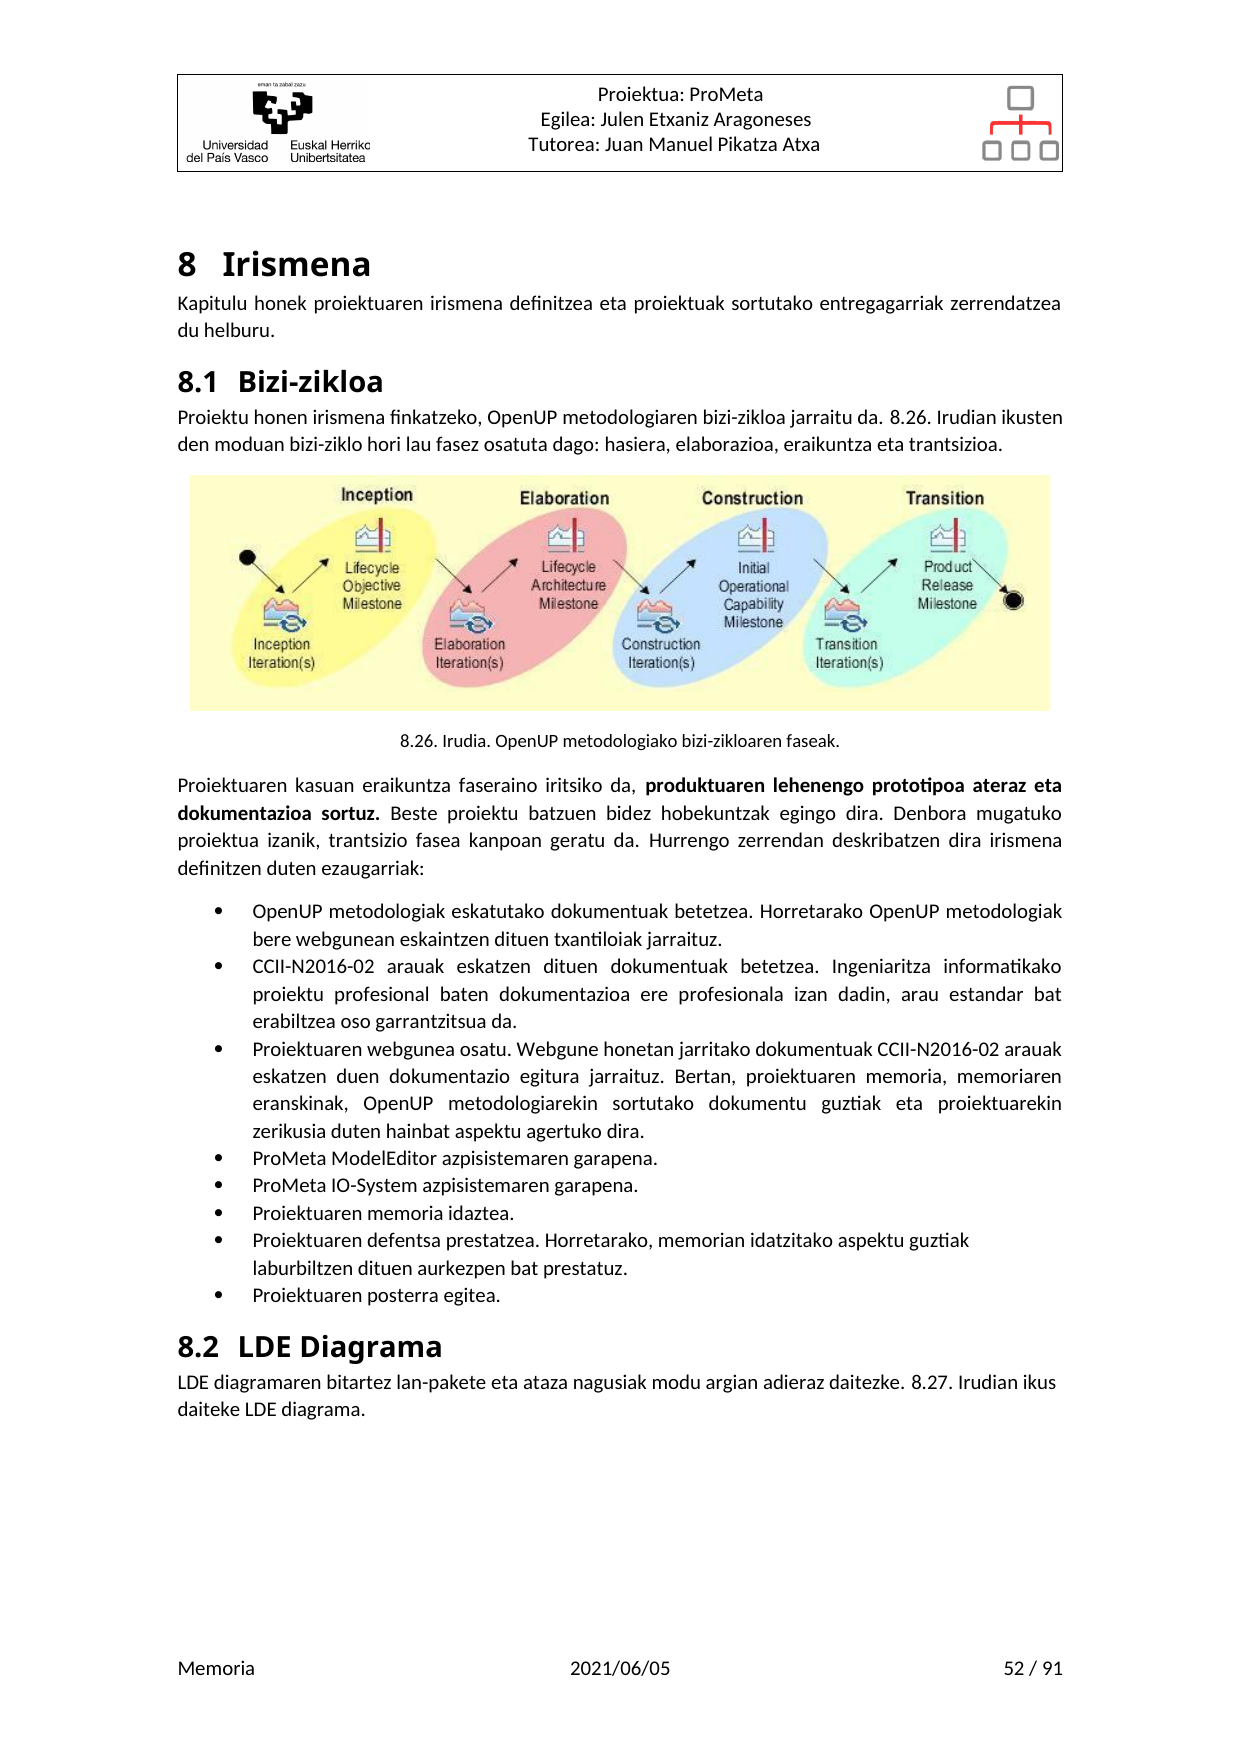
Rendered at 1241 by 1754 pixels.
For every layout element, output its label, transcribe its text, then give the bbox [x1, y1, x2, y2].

list ProMeta ModelEditor azpisistemaren garapena. [215, 1145, 1063, 1171]
subtitle Irismena [177, 241, 1063, 286]
picture [189, 475, 1051, 711]
list OpenUP metodologiak eskatutako dokumentuak betetzea. Horretarako OpenUP metodologiak bere webgunean eskaintzen dituen txantiloiak jarraituz. [215, 899, 1063, 952]
subtitle Bizi-zikloa [177, 361, 1063, 401]
list Proiektuaren memoria idaztea. [215, 1200, 1063, 1226]
list Proiektuaren webgunea osatu. Webgune honetan jarritako dokumentuak CCII-N2016-02 arauak eskatzen duen dokumentazio egitura jarraituz. Bertan, proiektuaren memoria, memoriaren eranskinak, OpenUP metodologiarekin sortutako dokumentu guztiak eta proiektuarekin zerikusia duten hainbat aspektu agertuko dira. [215, 1036, 1063, 1143]
subtitle LDE Diagrama [177, 1326, 1063, 1366]
list ProMeta IO-System azpisistemaren garapena. [215, 1173, 1063, 1198]
text Kapitulu honek proiektuaren irismena definitzea eta proiektuak sortutako entregagarriak zerrendatzea du helburu. [177, 290, 1063, 343]
list Proiektuaren defentsa prestatzea. Horretarako, memorian idatzitako aspektu guztiak laburbiltzen dituen aurkezpen bat prestatuz. [215, 1227, 1063, 1280]
picture [978, 80, 1060, 162]
list CCII-N2016-02 arauak eskatzen dituen dokumentuak betetzea. Ingeniaritza informatikako proiektu profesional baten dokumentazioa ere profesionala izan dadin, arau estandar bat erabiltzea oso garrantzitsua da. [215, 953, 1063, 1034]
text Proiektuaren kasuan eraikuntza faseraino iritsiko da, produktuaren lehenengo prototipoa ateraz eta dokumentazioa sortuz. Beste proiektu batzuen bidez hobekuntzak egingo dira. Denbora mugatuko proiektua izanik, trantsizio fasea kanpoan geratu da. Hurrengo zerrendan deskribatzen dira irismena definitzen duten ezaugarriak: [177, 772, 1063, 880]
list Proiektuaren posterra egitea. [215, 1282, 1063, 1308]
picture [182, 80, 370, 162]
